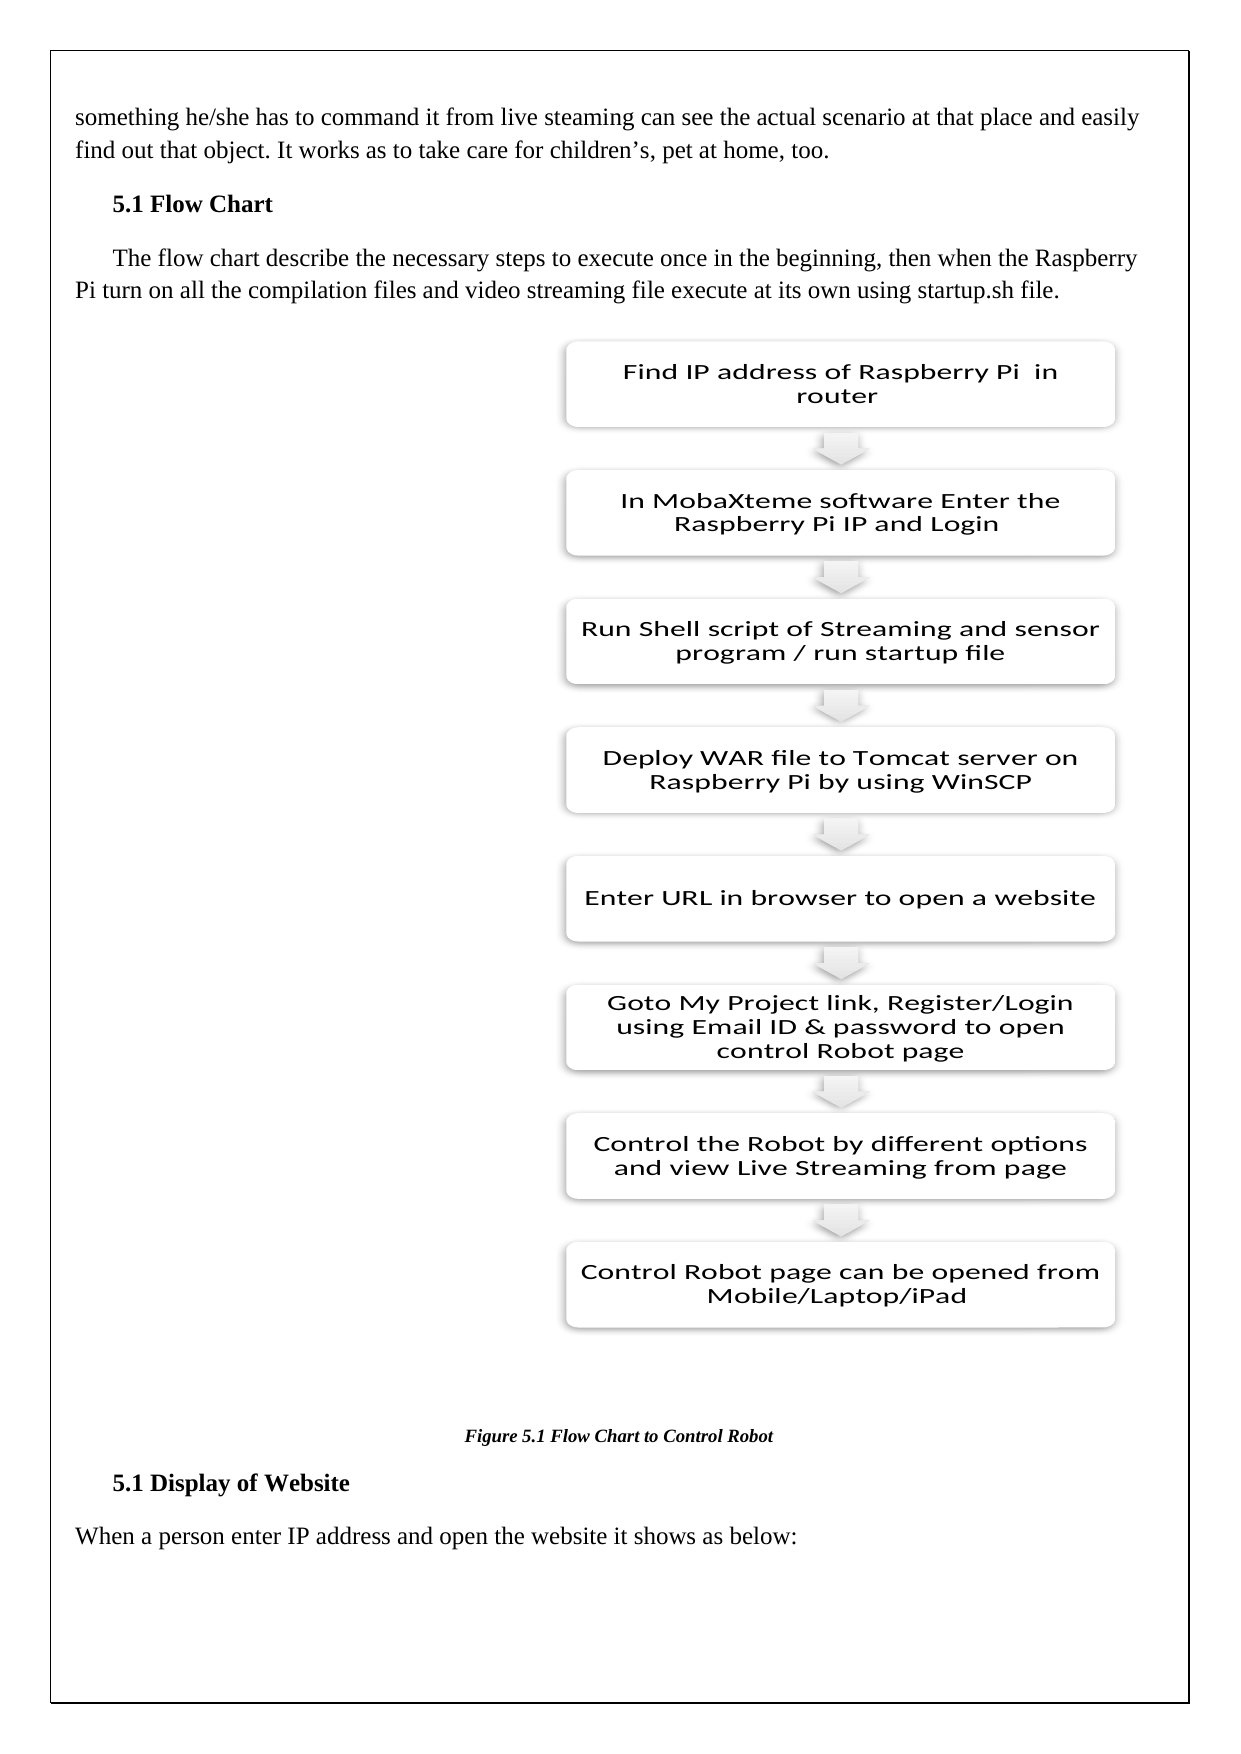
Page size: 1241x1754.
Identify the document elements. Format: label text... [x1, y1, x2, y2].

text The flow chart describe the necessary steps to execute once in the beginning, then when the Raspberry Pi turn on all the compilation files and video streaming file execute at its own using startup.sh file. [75, 243, 1164, 304]
list Display of Website [112, 1468, 1164, 1496]
text Figure 5.1 Flow Chart to Control Robot [75, 1425, 1164, 1447]
text When a person enter IP address and open the website it shows as below: [75, 1521, 1164, 1550]
list Flow Chart [112, 189, 1164, 217]
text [75, 102, 1164, 164]
